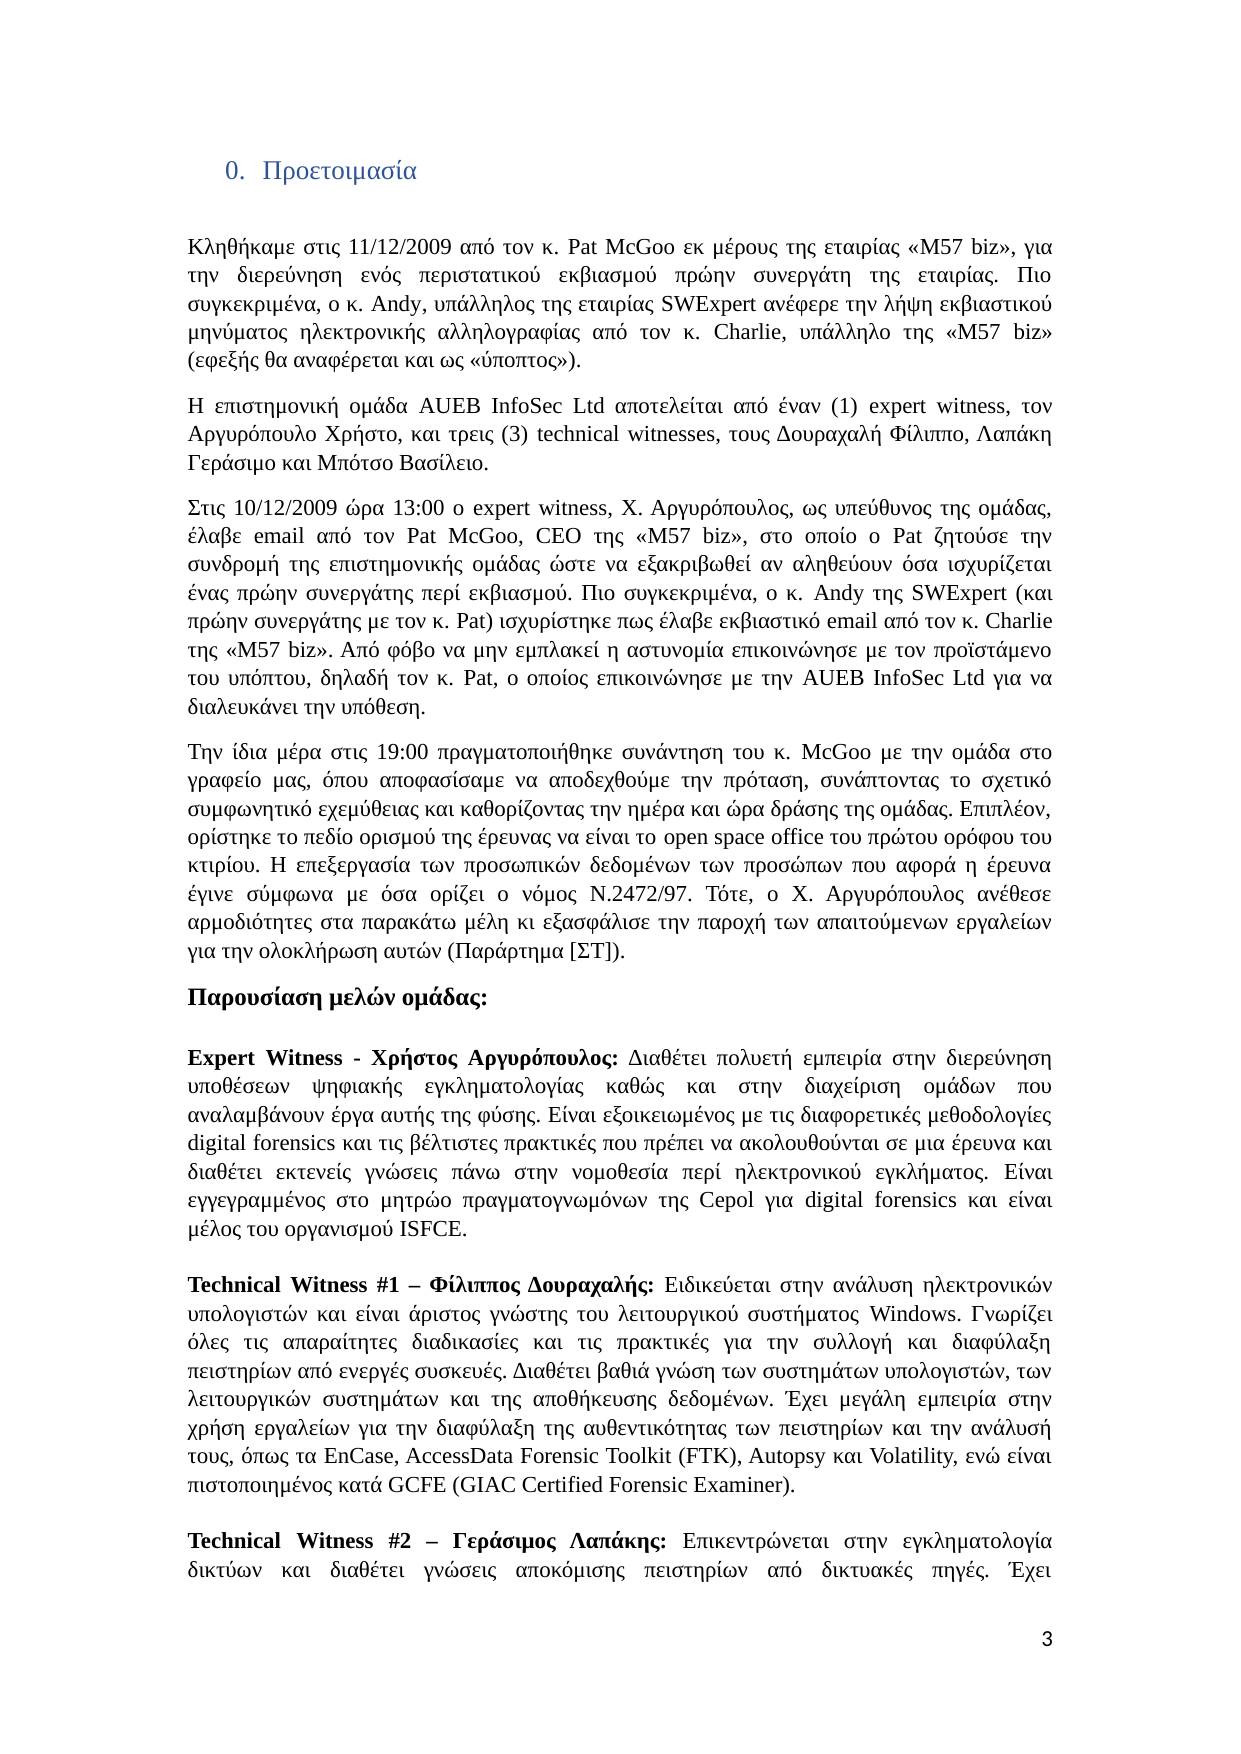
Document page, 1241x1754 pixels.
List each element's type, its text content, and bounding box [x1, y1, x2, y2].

list Technical Witness #1 – Φίλιππος Δουραχαλής: Eιδικεύεται στην ανάλυση ηλεκτρονικών υπολογιστών και είναι άριστος γνώστης του λειτουργικού συστήματος Windows. Γνωρίζει όλες τις απαραίτητες διαδικασίες και τις πρακτικές για την συλλογή και διαφύλαξη πειστηρίων από ενεργές συσκευές. Διαθέτει βαθιά γνώση των συστημάτων υπολογιστών, των λειτουργικών συστημάτων και της αποθήκευσης δεδομένων. Έχει μεγάλη εμπειρία στην χρήση εργαλείων για την διαφύλαξη της αυθεντικότητας των πειστηρίων και την ανάλυσή τους, όπως τα EnCase, AccessData Forensic Toolkit (FTK), Autopsy και Volatility, ενώ είναι πιστοποιημένος κατά GCFE (GIAC Certified Forensic Examiner). [187, 1272, 1053, 1497]
list Expert Witness - Χρήστος Aργυρόπουλος: Διαθέτει πολυετή εμπειρία στην διερεύνηση υποθέσεων ψηφιακής εγκληματολογίας καθώς και στην διαχείριση ομάδων που αναλαμβάνουν έργα αυτής της φύσης. Είναι εξοικειωμένος με τις διαφορετικές μεθοδολογίες digital forensics και τις βέλτιστες πρακτικές που πρέπει να ακολουθούνται σε μια έρευνα και διαθέτει εκτενείς γνώσεις πάνω στην νομοθεσία περί ηλεκτρονικού εγκλήματος. Είναι εγγεγραμμένος στο μητρώο πραγματογνωμόνων της Cepol για digital forensics και είναι μέλος του οργανισμού ISFCE. [187, 1044, 1053, 1241]
subtitle Προετοιμασία [225, 154, 1053, 185]
text Κληθήκαμε στις 11/12/2009 από τον κ. Pat McGoo εκ μέρους της εταιρίας «M57 biz», για την διερεύνηση ενός περιστατικού εκβιασμού πρώην συνεργάτη της εταιρίας. Πιο συγκεκριμένα, ο κ. Andy, υπάλληλος της εταιρίας SWExpert ανέφερε την λήψη εκβιαστικού μηνύματος ηλεκτρονικής αλληλογραφίας από τον κ. Charlie, υπάλληλο της «Μ57 biz» (εφεξής θα αναφέρεται και ως «ύποπτος»). [187, 233, 1053, 373]
text Η επιστημονική ομάδα AUEB InfoSec Ltd αποτελείται από έναν (1) expert witness, τον Αργυρόπουλο Χρήστο, και τρεις (3) technical witnesses, τους Δουραχαλή Φίλιππο, Λαπάκη Γεράσιμο και Μπότσο Βασίλειο. [187, 392, 1053, 475]
text Την ίδια μέρα στις 19:00 πραγματοποιήθηκε συνάντηση του κ. McGoo με την ομάδα στο γραφείο μας, όπου αποφασίσαμε να αποδεχθούμε την πρόταση, συνάπτοντας το σχετικό συμφωνητικό εχεμύθειας και καθορίζοντας την ημέρα και ώρα δράσης της ομάδας. Επιπλέον, ορίστηκε το πεδίο ορισμού της έρευνας να είναι το open space office του πρώτου ορόφου του κτιρίου. Η επεξεργασία των προσωπικών δεδομένων των προσώπων που αφορά η έρευνα έγινε σύμφωνα με όσα ορίζει ο νόμος Ν.2472/97. Τότε, ο Χ. Αργυρόπουλος ανέθεσε αρμοδιότητες στα παρακάτω μέλη κι εξασφάλισε την παροχή των απαιτούμενων εργαλείων για την ολοκλήρωση αυτών (Παράρτημα [ΣΤ]). [187, 738, 1053, 963]
list Παρουσίαση μελών ομάδας: [187, 982, 1053, 1011]
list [187, 1527, 1053, 1582]
text Στις 10/12/2009 ώρα 13:00 ο expert witness, Χ. Αργυρόπουλος, ως υπεύθυνος της ομάδας, έλαβε email από τον Pat McGoo, CEO της «M57 biz», στο οποίο ο Pat ζητούσε την συνδρομή της επιστημονικής ομάδας ώστε να εξακριβωθεί αν αληθεύουν όσα ισχυρίζεται ένας πρώην συνεργάτης περί εκβιασμού. Πιο συγκεκριμένα, ο κ. Andy της SWExpert (και πρώην συνεργάτης με τον κ. Pat) ισχυρίστηκε πως έλαβε εκβιαστικό email από τον κ. Charlie της «Μ57 biz». Από φόβο να μην εμπλακεί η αστυνομία επικοινώνησε με τον προϊστάμενο του υπόπτου, δηλαδή τον κ. Pat, ο οποίος επικοινώνησε με την AUEB InfoSec Ltd για να διαλευκάνει την υπόθεση. [187, 494, 1053, 719]
